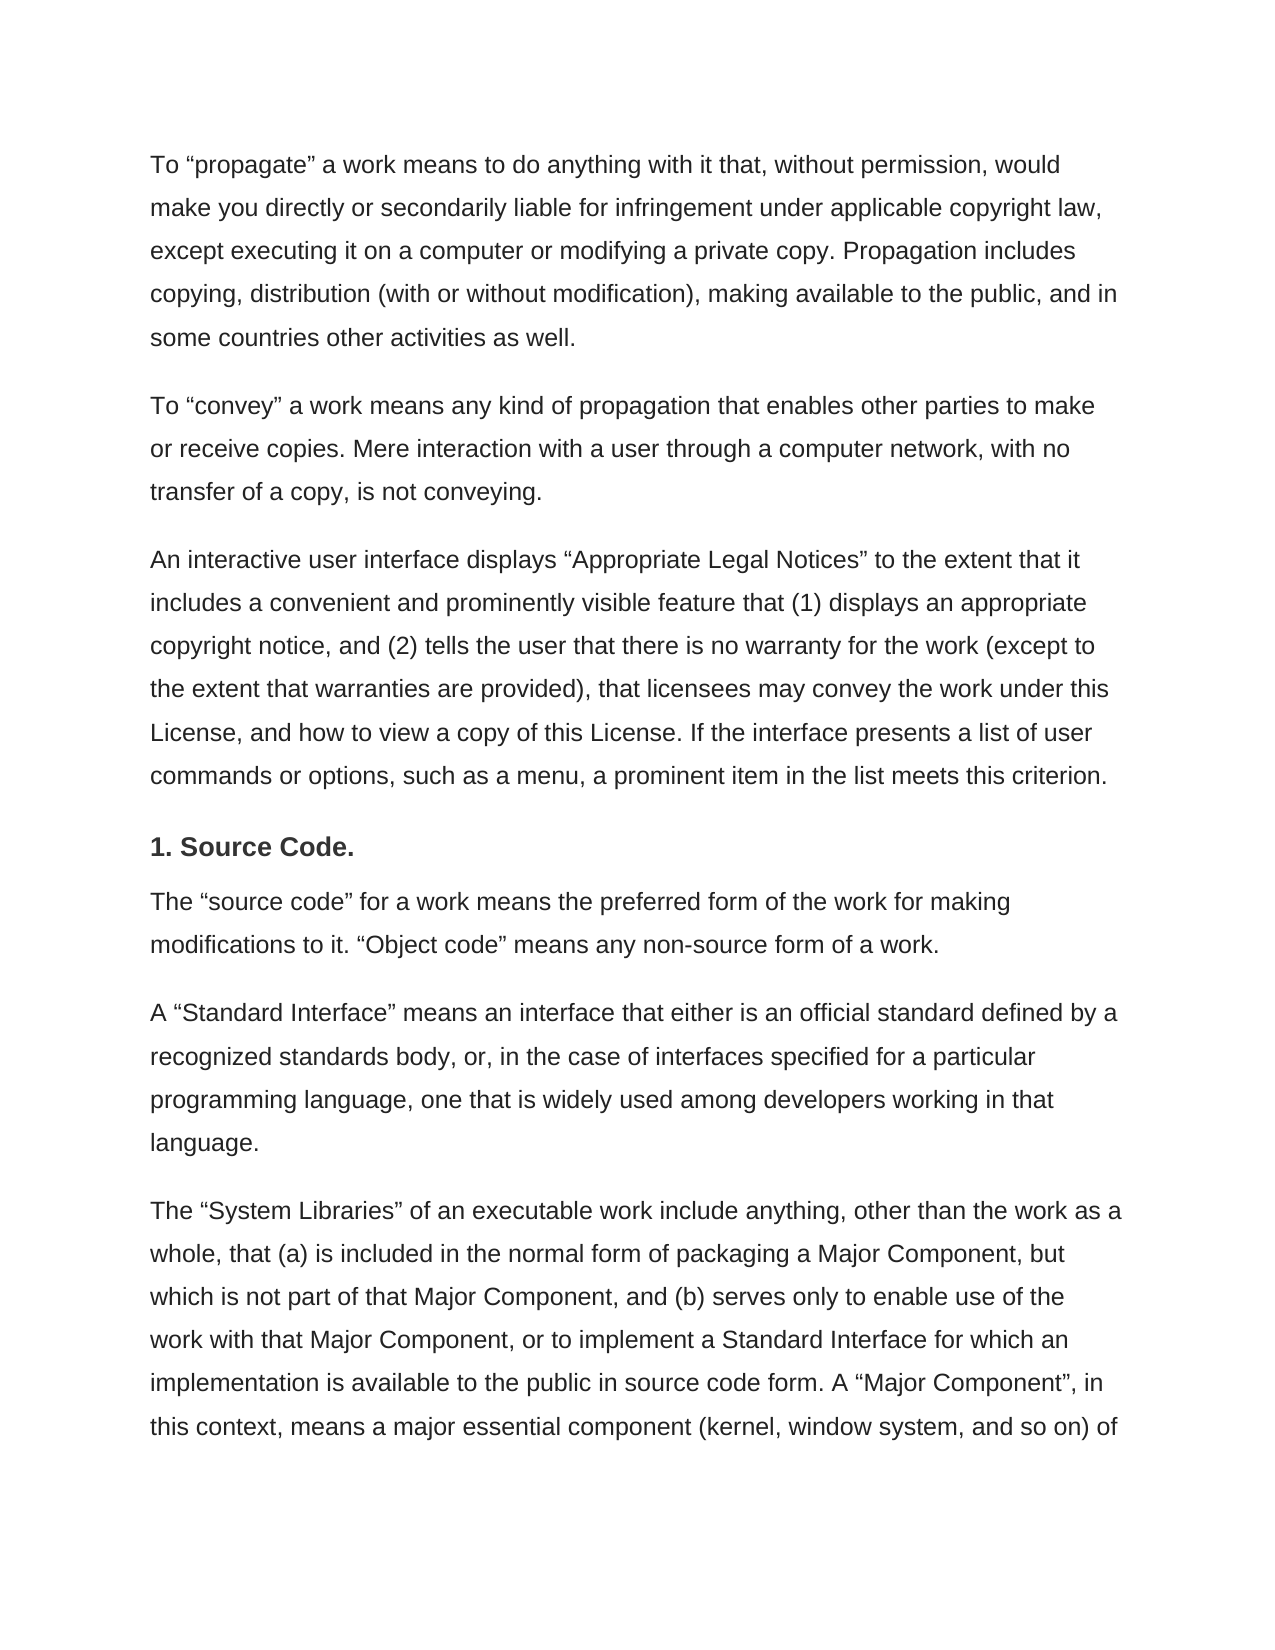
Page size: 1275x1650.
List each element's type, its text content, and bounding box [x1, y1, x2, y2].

text A “Standard Interface” means an interface that either is an official standard defined by a recognized standards body, or, in the case of interfaces specified for a particular programming language, one that is widely used among developers working in that language. [150, 998, 1125, 1156]
text An interactive user interface displays “Appropriate Legal Notices” to the extent that it includes a convenient and prominently visible feature that (1) displays an appropriate copyright notice, and (2) tells the user that there is no warranty for the work (except to the extent that warranties are provided), that licensees may convey the work under this License, and how to view a copy of this License. If the interface presents a list of user commands or options, such as a menu, a prominent item in the list meets this criterion. [150, 545, 1125, 789]
text To “propagate” a work means to do anything with it that, without permission, would make you directly or secondarily liable for infringement under applicable copyright law, except executing it on a computer or modifying a private copy. Propagation includes copying, distribution (with or without modification), making available to the public, and in some countries other activities as well. [150, 150, 1125, 351]
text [150, 1196, 1125, 1440]
text To “convey” a work means any kind of propagation that enables other parties to make or receive copies. Mere interaction with a user through a computer network, with no transfer of a copy, is not conveying. [150, 391, 1125, 506]
text The “source code” for a work means the preferred form of the work for making modifications to it. “Object code” means any non-source form of a work. [150, 887, 1125, 959]
subtitle 1. Source Code. [150, 831, 1125, 862]
